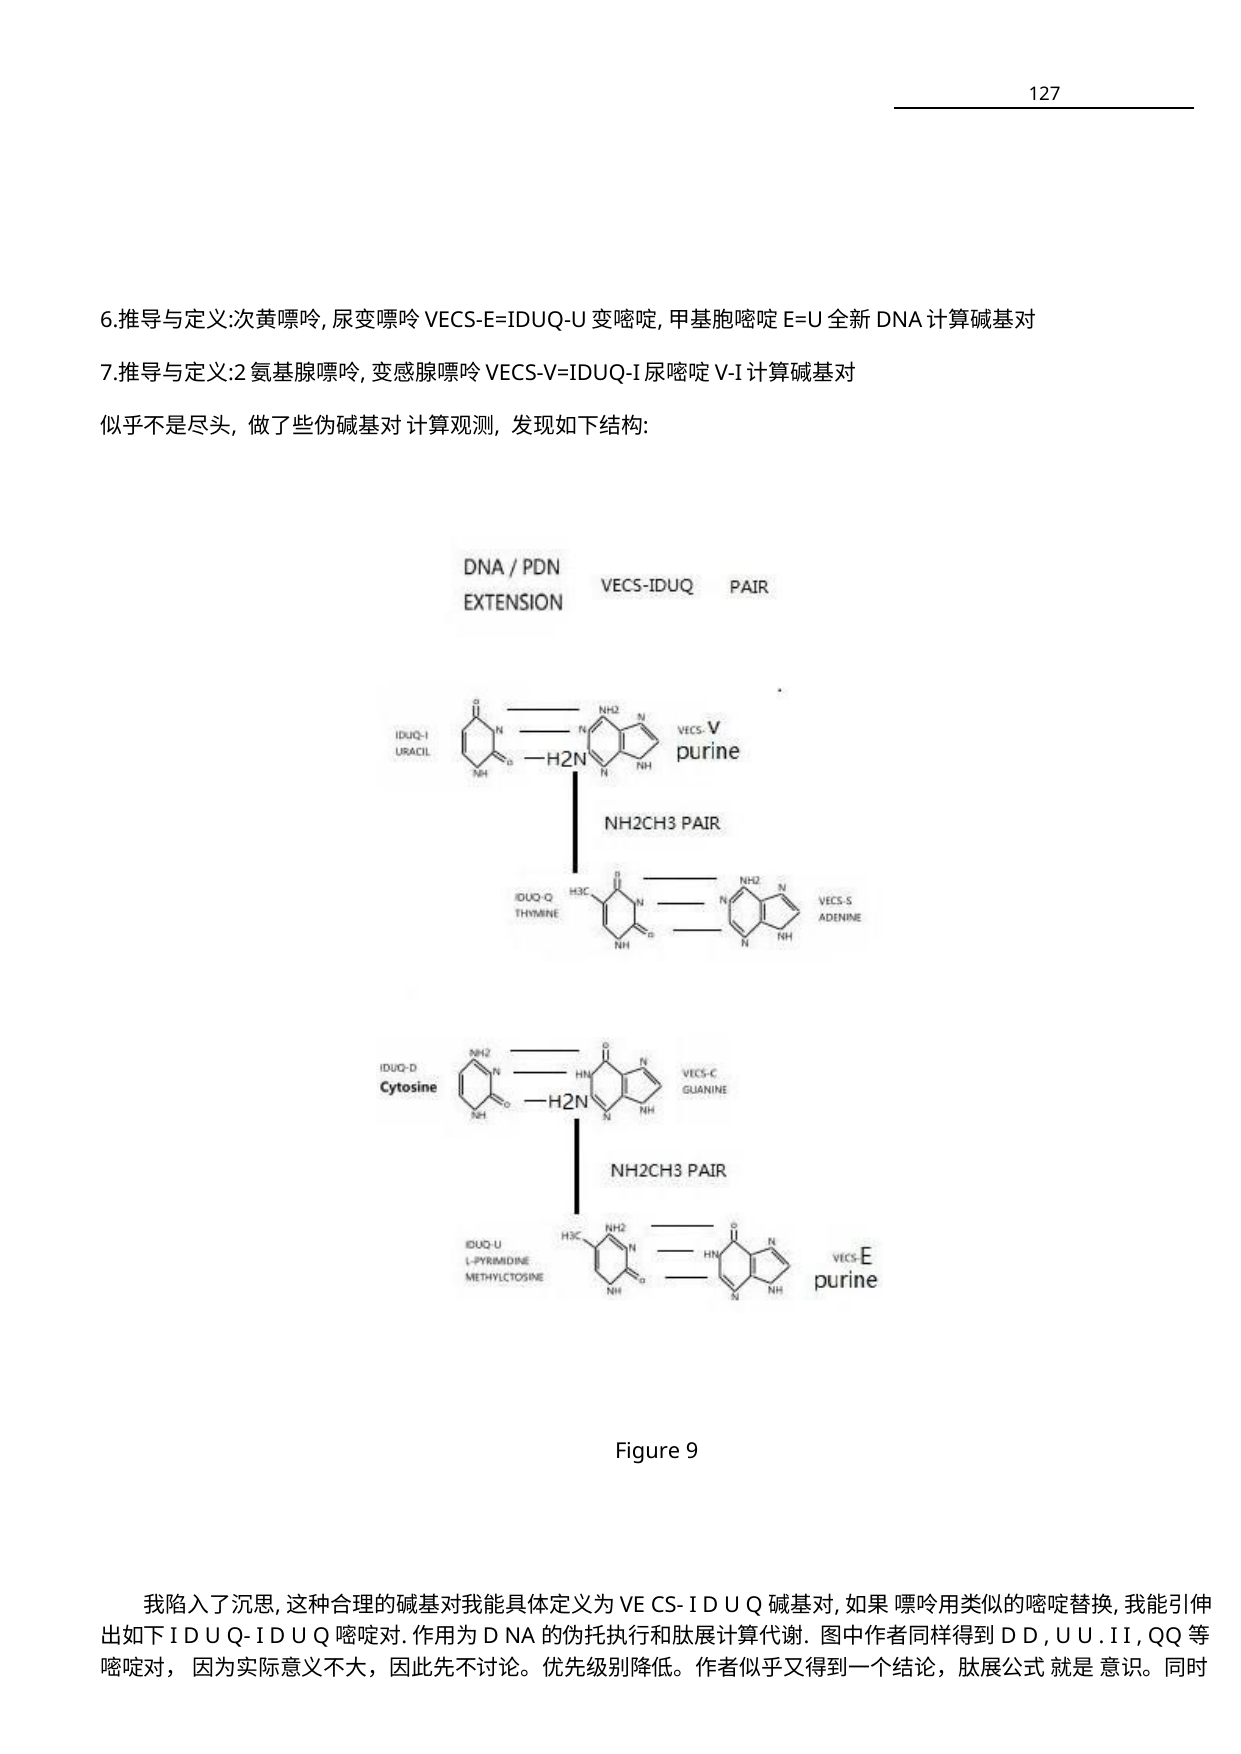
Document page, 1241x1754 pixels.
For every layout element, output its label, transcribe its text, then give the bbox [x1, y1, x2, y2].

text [100, 1587, 1213, 1682]
text Figure 9 [100, 1435, 1213, 1464]
text 7.推导与定义:2氨基腺嘌呤, 变感腺嘌呤VECS-V=IDUQ-I尿嘧啶V-I计算碱基对 [100, 355, 1213, 387]
picture [376, 537, 883, 1313]
text 6.推导与定义:次黄嘌呤, 尿变嘌呤VECS-E=IDUQ-U变嘧啶, 甲基胞嘧啶E=U全新DNA计算碱基对 [100, 302, 1213, 334]
text 似乎不是尽头, 做了些伪碱基对 计算观测, 发现如下结构: [100, 408, 1213, 439]
